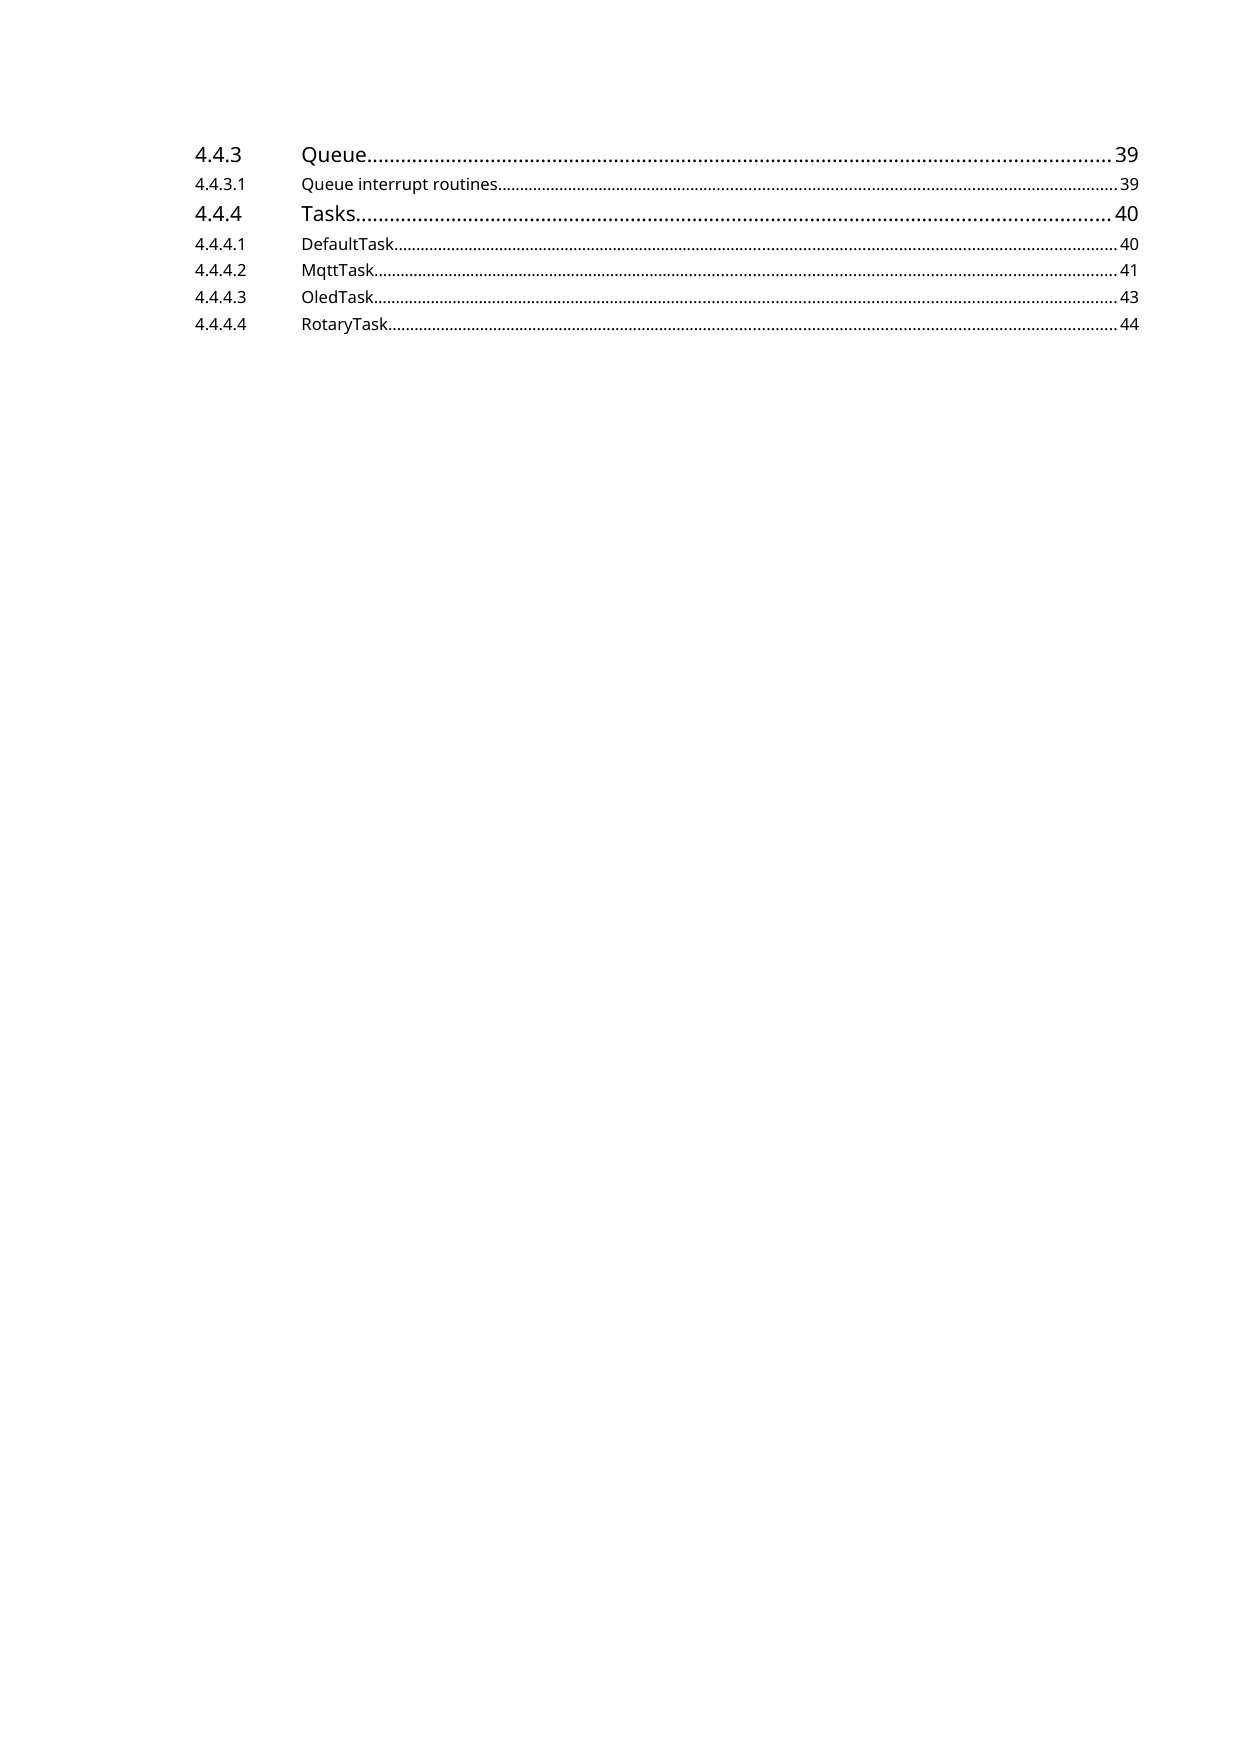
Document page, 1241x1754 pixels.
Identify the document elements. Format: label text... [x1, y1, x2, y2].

text 4.4.4 Tasks 40 [195, 199, 1122, 228]
text 4.4.4.4 RotaryTask 44 [195, 313, 1122, 336]
text 4.4.4.2 MqttTask 41 [195, 259, 1122, 282]
text 4.4.4.1 DefaultTask 40 [195, 232, 1122, 255]
text 4.4.4.3 OledTask 43 [195, 286, 1122, 309]
text 4.4.3.1 Queue interrupt routines 39 [195, 173, 1122, 195]
text 4.4.3 Queue 39 [195, 140, 1122, 168]
